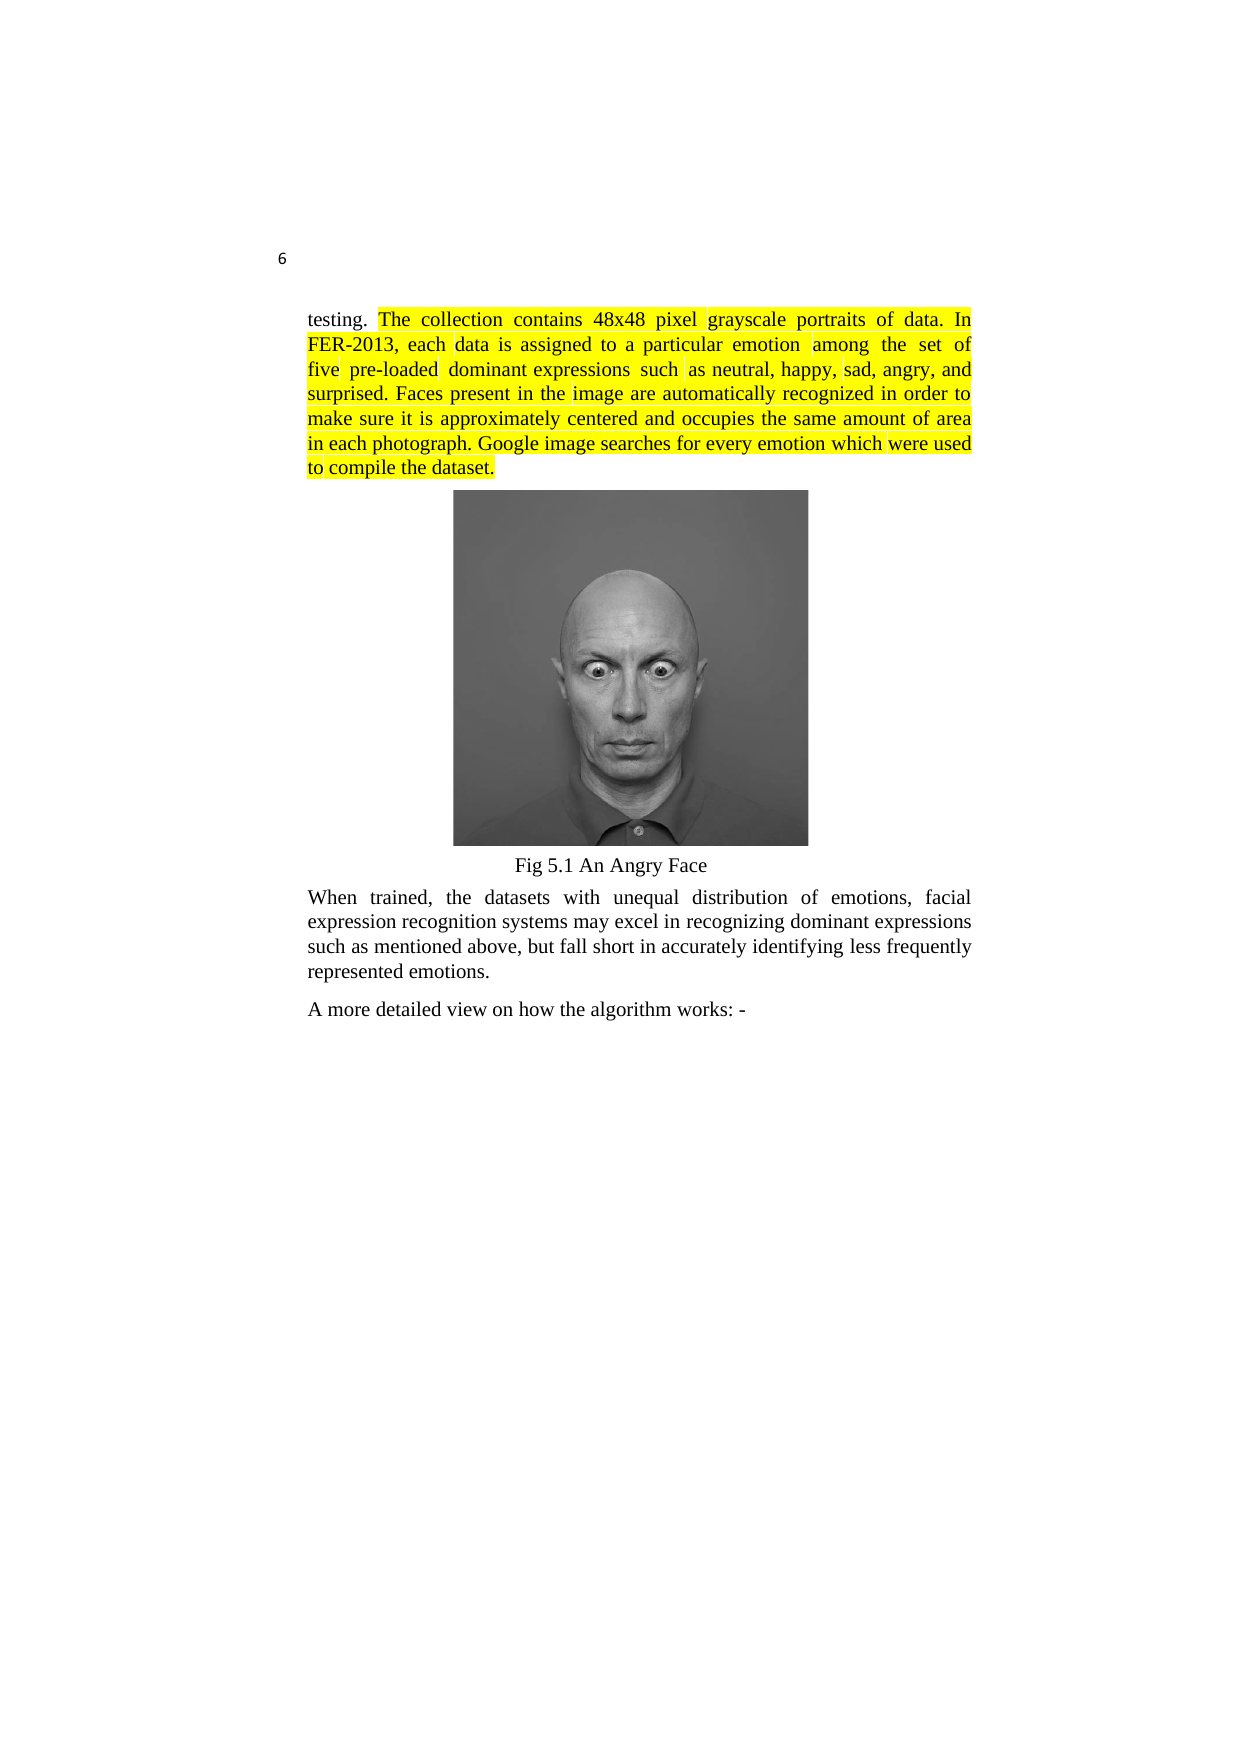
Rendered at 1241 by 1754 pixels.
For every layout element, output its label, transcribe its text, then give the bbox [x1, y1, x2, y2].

text When trained, the datasets with unequal distribution of emotions, facial expression recognition systems may excel in recognizing dominant expressions such as mentioned above, but fall short in accurately identifying less frequently represented emotions. [307, 885, 972, 983]
text A more detailed view on how the algorithm works: - [307, 997, 972, 1021]
text Fig 5.1 An Angry Face [393, 853, 972, 877]
picture [453, 490, 809, 846]
